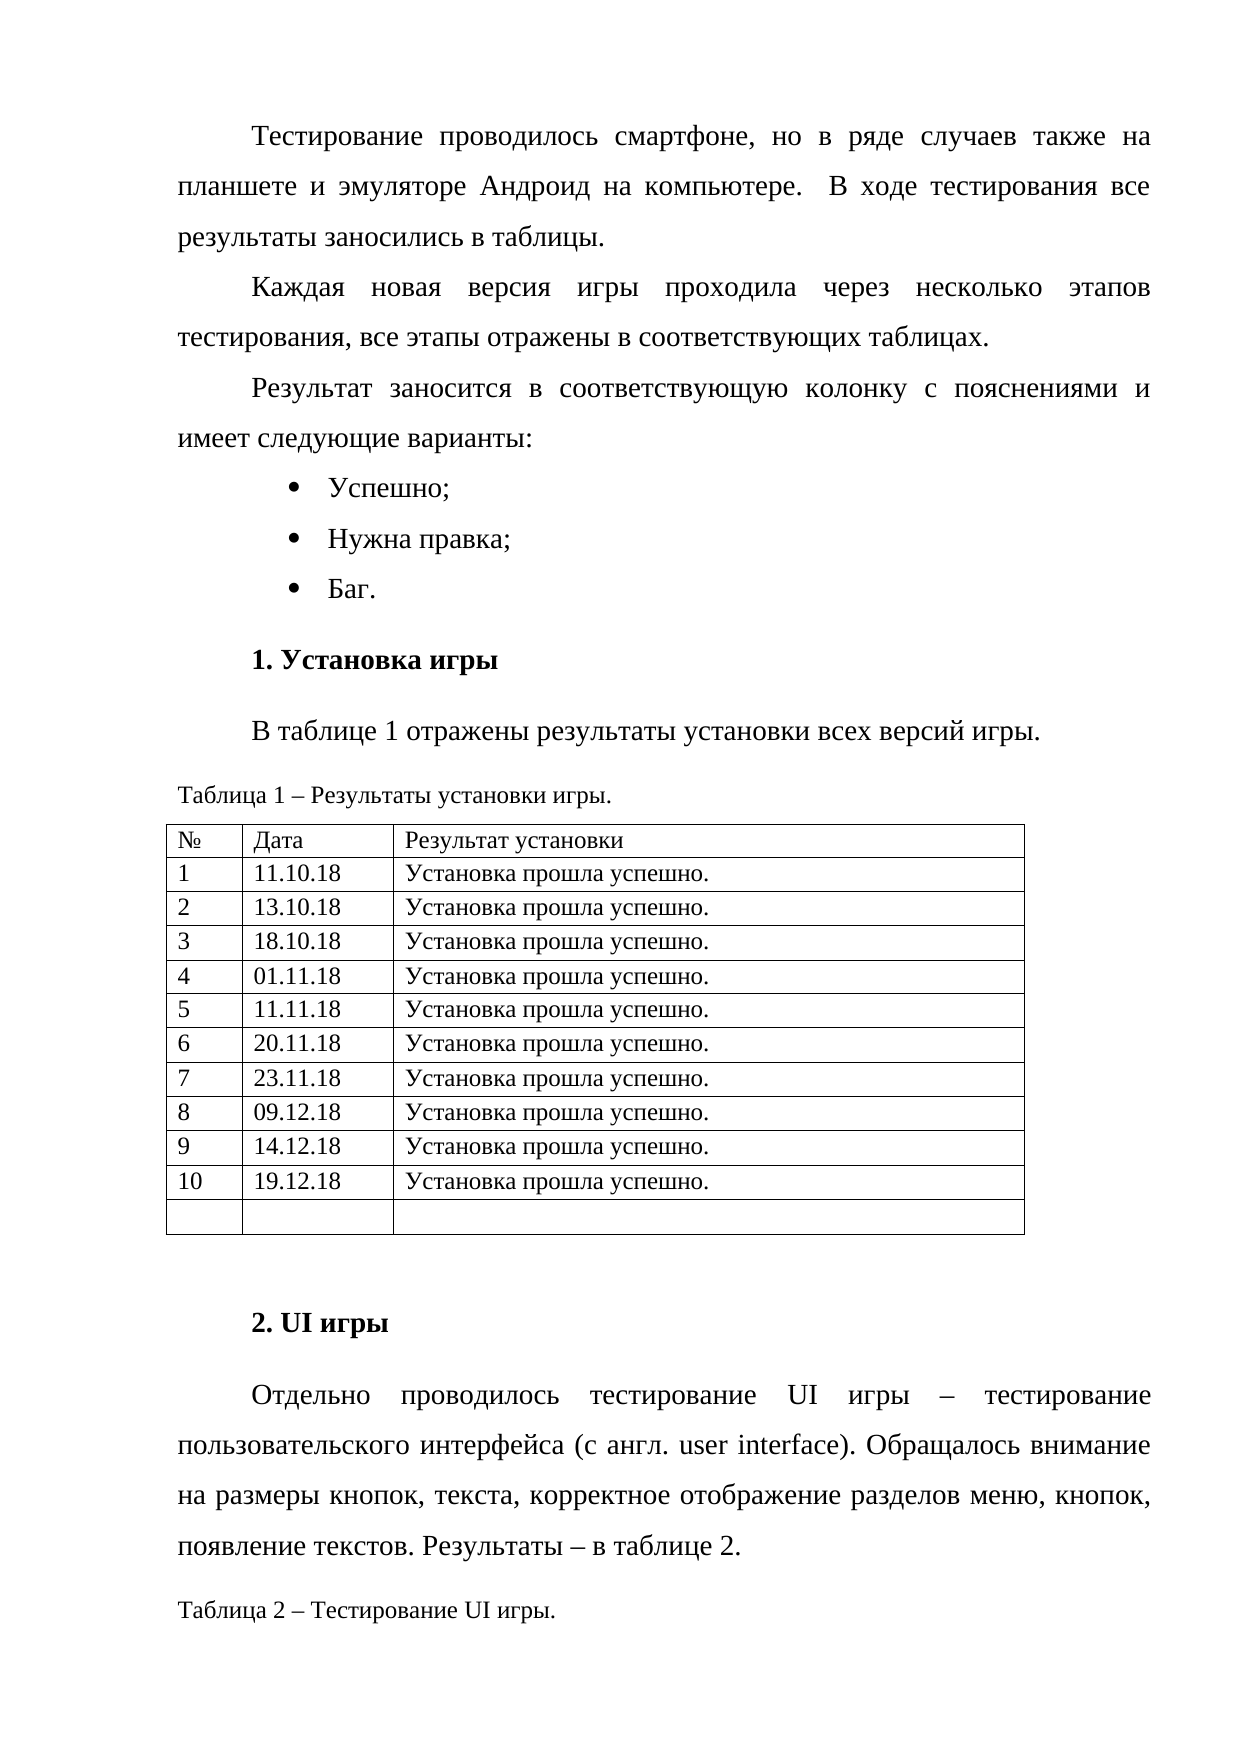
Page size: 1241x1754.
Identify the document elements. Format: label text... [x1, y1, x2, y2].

table_cell Установка прошла успешно. [394, 926, 1024, 960]
text Таблица 1 – Результаты установки игры. [177, 781, 1152, 809]
table_cell 01.11.18 [243, 961, 393, 993]
table_header № [167, 825, 242, 857]
table_cell Установка прошла успешно. [394, 961, 1024, 993]
text 1. Установка игры [177, 642, 1152, 676]
table_header Дата [243, 825, 393, 857]
table_cell 18.10.18 [243, 926, 393, 960]
table_cell Установка прошла успешно. [394, 892, 1024, 925]
table_cell 1 [167, 858, 242, 891]
table_cell 20.11.18 [243, 1028, 393, 1062]
table_cell Установка прошла успешно. [394, 1166, 1024, 1199]
table_cell 6 [167, 1028, 242, 1062]
table_cell 09.12.18 [243, 1097, 393, 1130]
table_cell 5 [167, 994, 242, 1027]
table_cell 2 [167, 892, 242, 925]
table_cell 4 [167, 961, 242, 993]
table_cell [394, 1200, 1024, 1233]
table_cell Установка прошла успешно. [394, 1131, 1024, 1165]
table_cell 8 [167, 1097, 242, 1130]
text Таблица 2 – Тестирование UI игры. [177, 1595, 1152, 1623]
text 2. UI игры [177, 1306, 1152, 1339]
table_cell 11.10.18 [243, 858, 393, 891]
table_cell 11.11.18 [243, 994, 393, 1027]
table_cell 3 [167, 926, 242, 960]
text Успешно; [177, 470, 1152, 504]
table_cell Установка прошла успешно. [394, 1063, 1024, 1096]
table_cell [243, 1200, 393, 1233]
table_cell Установка прошла успешно. [394, 994, 1024, 1027]
text Результат заносится в соответствующую колонку с пояснениями и имеет следующие варианты: [177, 370, 1152, 453]
table_cell 7 [167, 1063, 242, 1096]
table_cell 10 [167, 1166, 242, 1199]
table_cell Установка прошла успешно. [394, 1028, 1024, 1062]
table_cell Установка прошла успешно. [394, 858, 1024, 891]
text Баг. [177, 571, 1152, 605]
table_cell [167, 1200, 242, 1233]
table_cell Установка прошла успешно. [394, 1097, 1024, 1130]
table_header Результат установки [394, 825, 1024, 857]
text Отдельно проводилось тестирование UI игры – тестирование пользовательского интерфейса (с англ. user interface). Обращалось внимание на размеры кнопок, текста, корректное отображение разделов меню, кнопок, появление текстов. Результаты – в таблице 2. [177, 1377, 1152, 1561]
table_cell 19.12.18 [243, 1166, 393, 1199]
text Тестирование проводилось смартфоне, но в ряде случаев также на планшете и эмуляторе Андроид на компьютере. В ходе тестирования все результаты заносились в таблицы. [177, 118, 1152, 252]
table_cell 14.12.18 [243, 1131, 393, 1165]
text В таблице 1 отражены результаты установки всех версий игры. [177, 713, 1152, 747]
text Нужна правка; [177, 521, 1152, 554]
table_cell 13.10.18 [243, 892, 393, 925]
table_cell 23.11.18 [243, 1063, 393, 1096]
table_cell 9 [167, 1131, 242, 1165]
text Каждая новая версия игры проходила через несколько этапов тестирования, все этапы отражены в соответствующих таблицах. [177, 269, 1152, 353]
